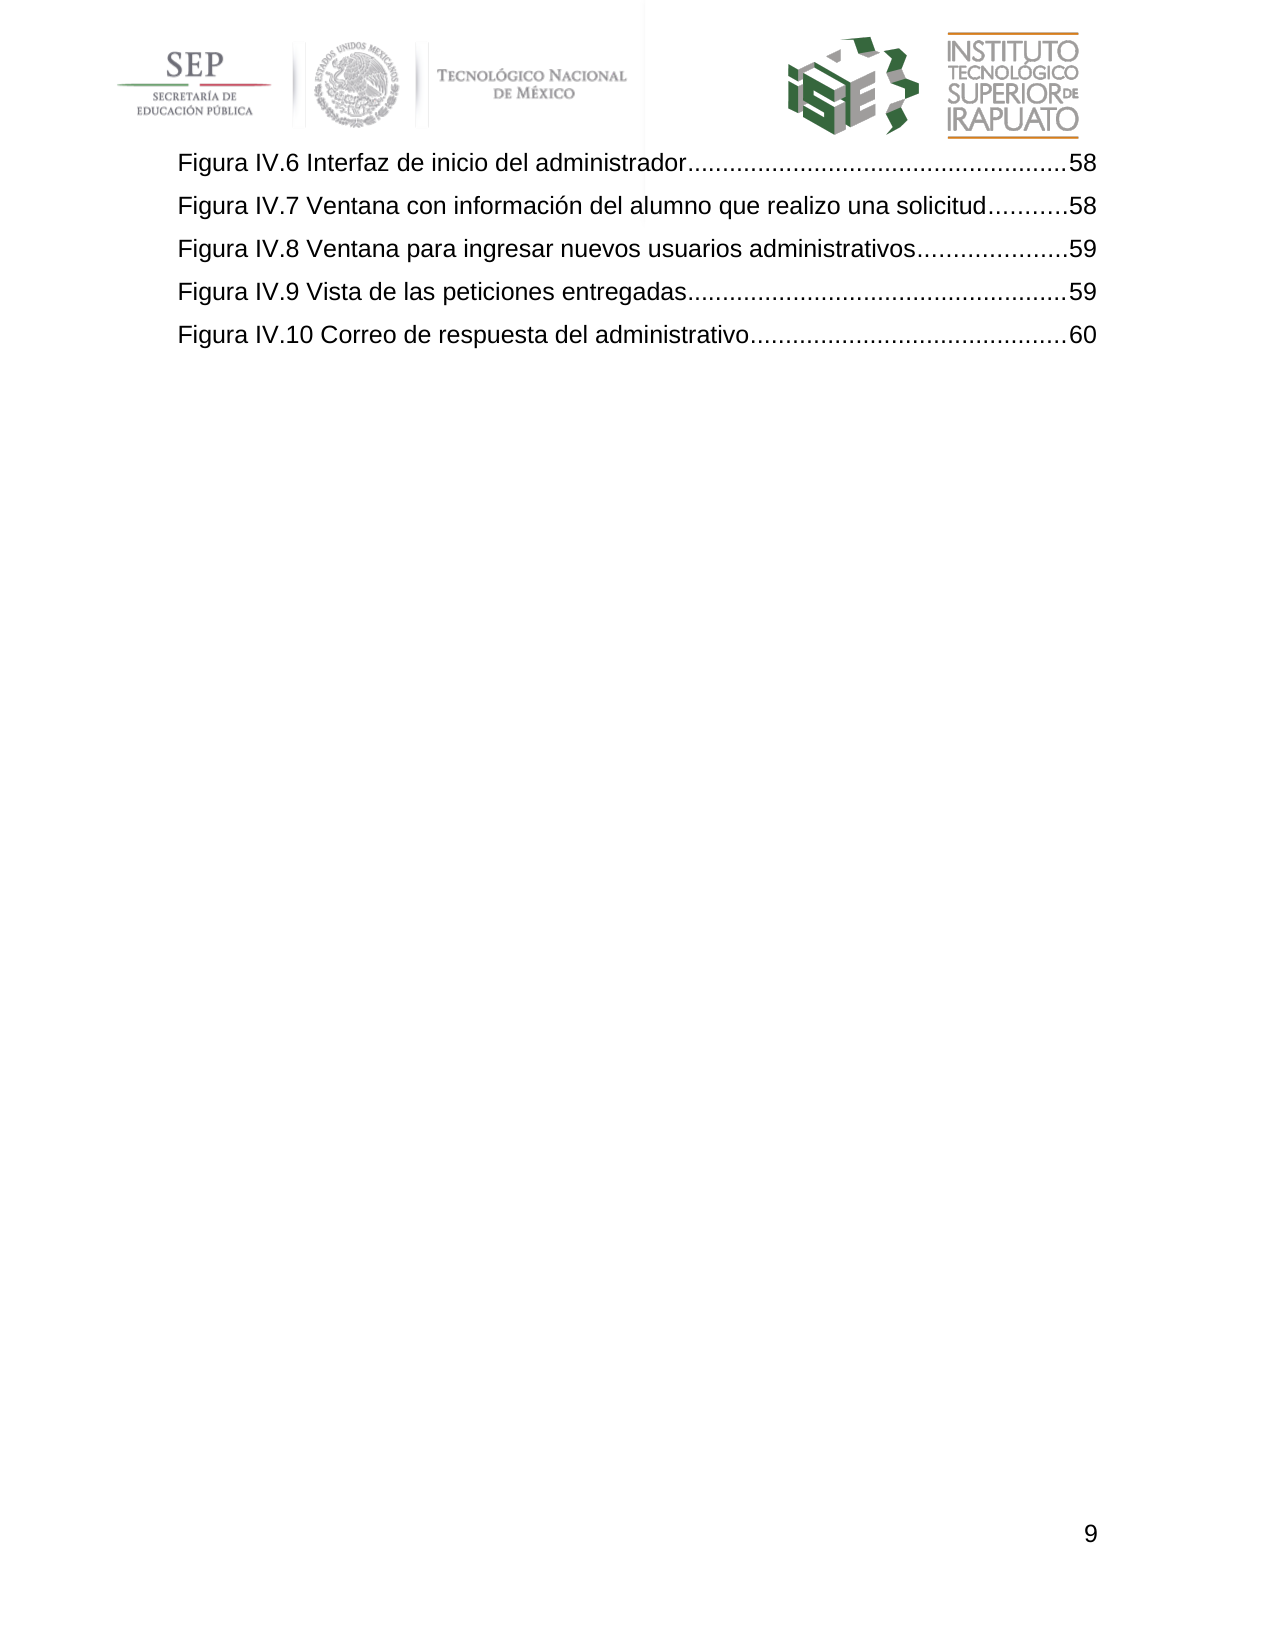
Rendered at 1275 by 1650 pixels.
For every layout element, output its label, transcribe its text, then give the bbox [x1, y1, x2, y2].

text Figura IV.6 Interfaz de inicio del administrador 58 [177, 148, 1098, 176]
picture [90, 0, 646, 236]
text Figura IV.10 Correo de respuesta del administrativo 60 [177, 320, 1098, 349]
text Figura IV.9 Vista de las peticiones entregadas 59 [177, 277, 1098, 306]
text Figura IV.8 Ventana para ingresar nuevos usuarios administrativos 59 [177, 234, 1098, 263]
text Figura IV.7 Ventana con información del alumno que realizo una solicitud 58 [177, 191, 1098, 219]
picture [770, 0, 1214, 236]
